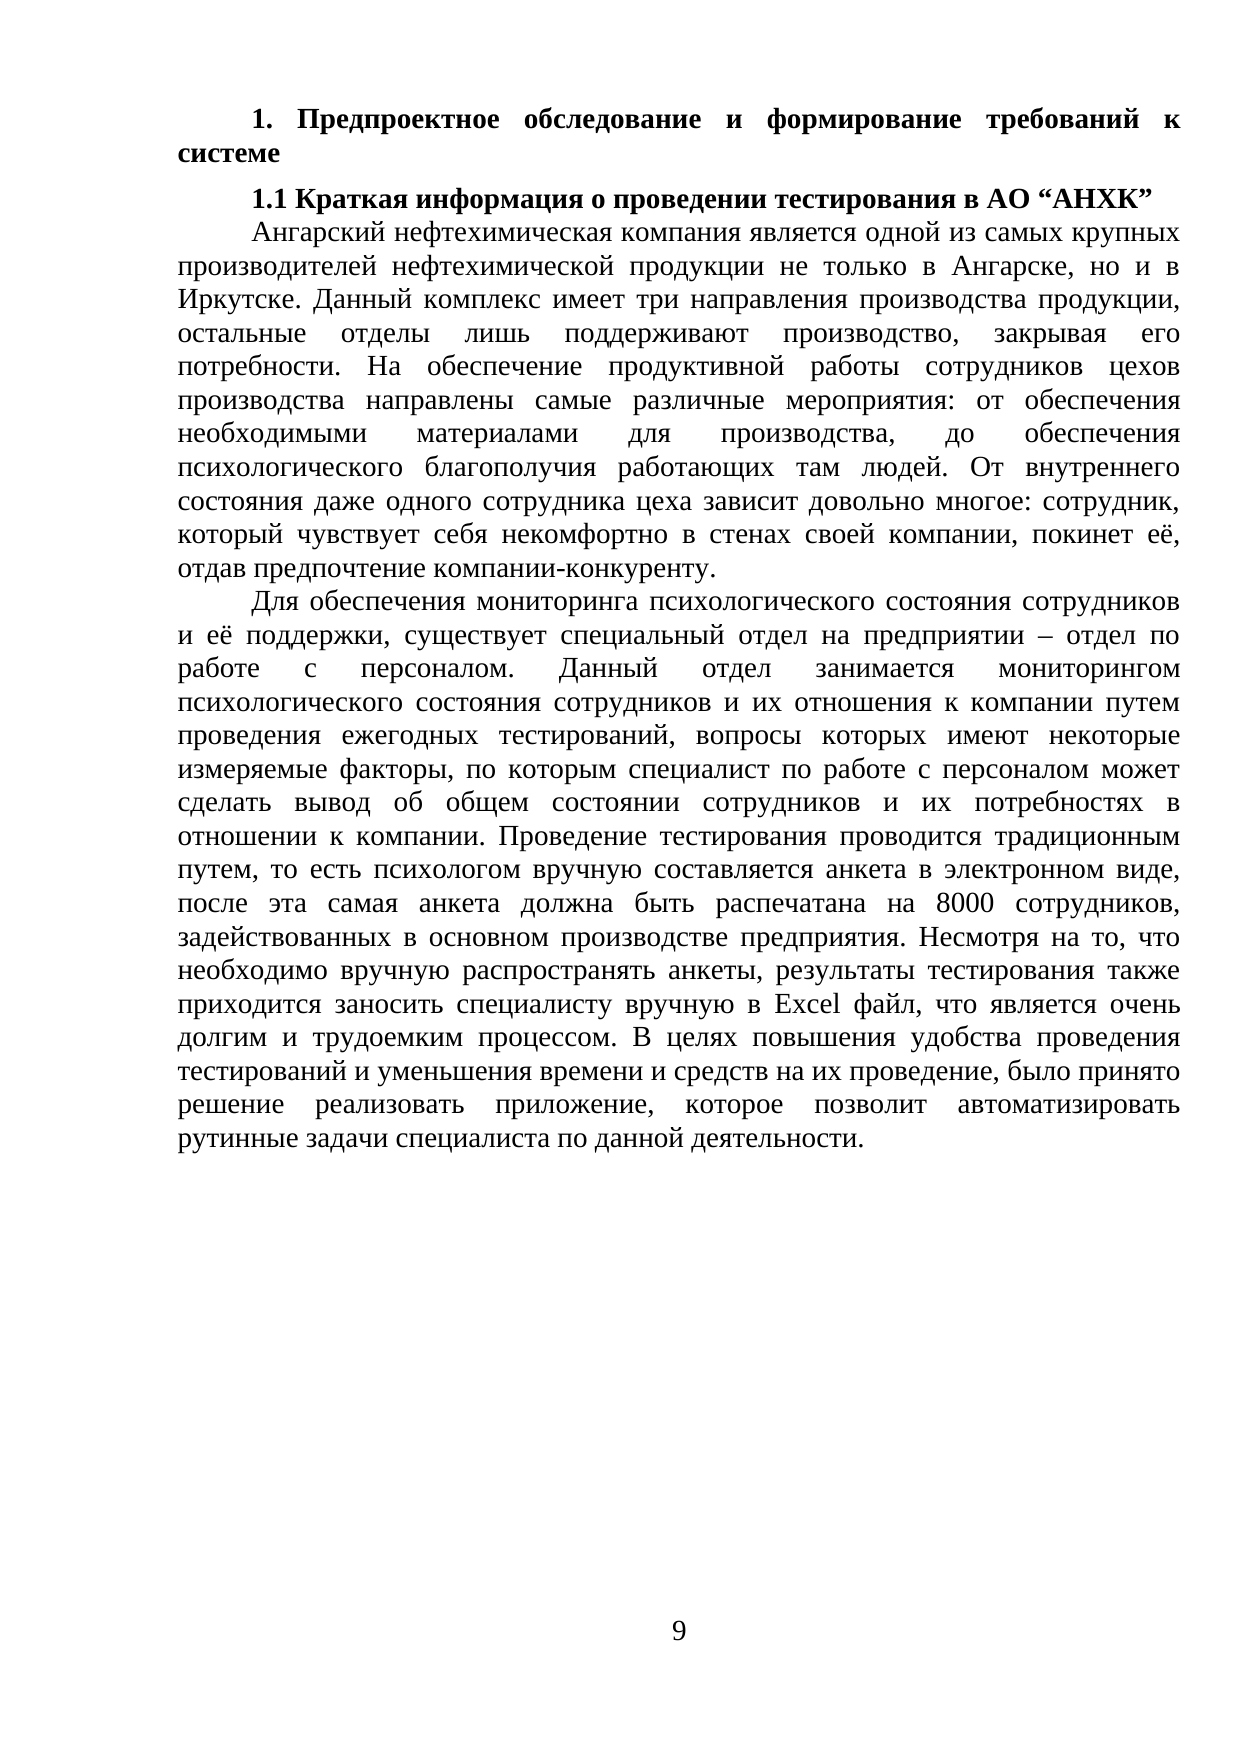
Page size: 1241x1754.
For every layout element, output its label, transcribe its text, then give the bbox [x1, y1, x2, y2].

text Ангарский нефтехимическая компания является одной из самых крупных производителей нефтехимической продукции не только в Ангарске, но и в Иркутске. Данный комплекс имеет три направления производства продукции, остальные отделы лишь поддерживают производство, закрывая его потребности. На обеспечение продуктивной работы сотрудников цехов производства направлены самые различные мероприятия: от обеспечения необходимыми материалами для производства, до обеспечения психологического благополучия работающих там людей. От внутреннего состояния даже одного сотрудника цеха зависит довольно многое: сотрудник, который чувствует себя некомфортно в стенах своей компании, покинет её, отдав предпочтение компании-конкуренту. [177, 214, 1181, 583]
text 1.1 Краткая информация о проведении тестирования в АО “АНХК” [177, 181, 1181, 214]
subtitle 1. Предпроектное обследование и формирование требований к системе [177, 101, 1181, 168]
text Для обеспечения мониторинга психологического состояния сотрудников и её поддержки, существует специальный отдел на предприятии – отдел по работе с персоналом. Данный отдел занимается мониторингом психологического состояния сотрудников и их отношения к компании путем проведения ежегодных тестирований, вопросы которых имеют некоторые измеряемые факторы, по которым специалист по работе с персоналом может сделать вывод об общем состоянии сотрудников и их потребностях в отношении к компании. Проведение тестирования проводится традиционным путем, то есть психологом вручную составляется анкета в электронном виде, после эта самая анкета должна быть распечатана на 8000 сотрудников, задействованных в основном производстве предприятия. Несмотря на то, что необходимо вручную распространять анкеты, результаты тестирования также приходится заносить специалисту вручную в Excel файл, что является очень долгим и трудоемким процессом. В целях повышения удобства проведения тестирований и уменьшения времени и средств на их проведение, было принято решение реализовать приложение, которое позволит автоматизировать рутинные задачи специалиста по данной деятельности. [177, 583, 1181, 1153]
